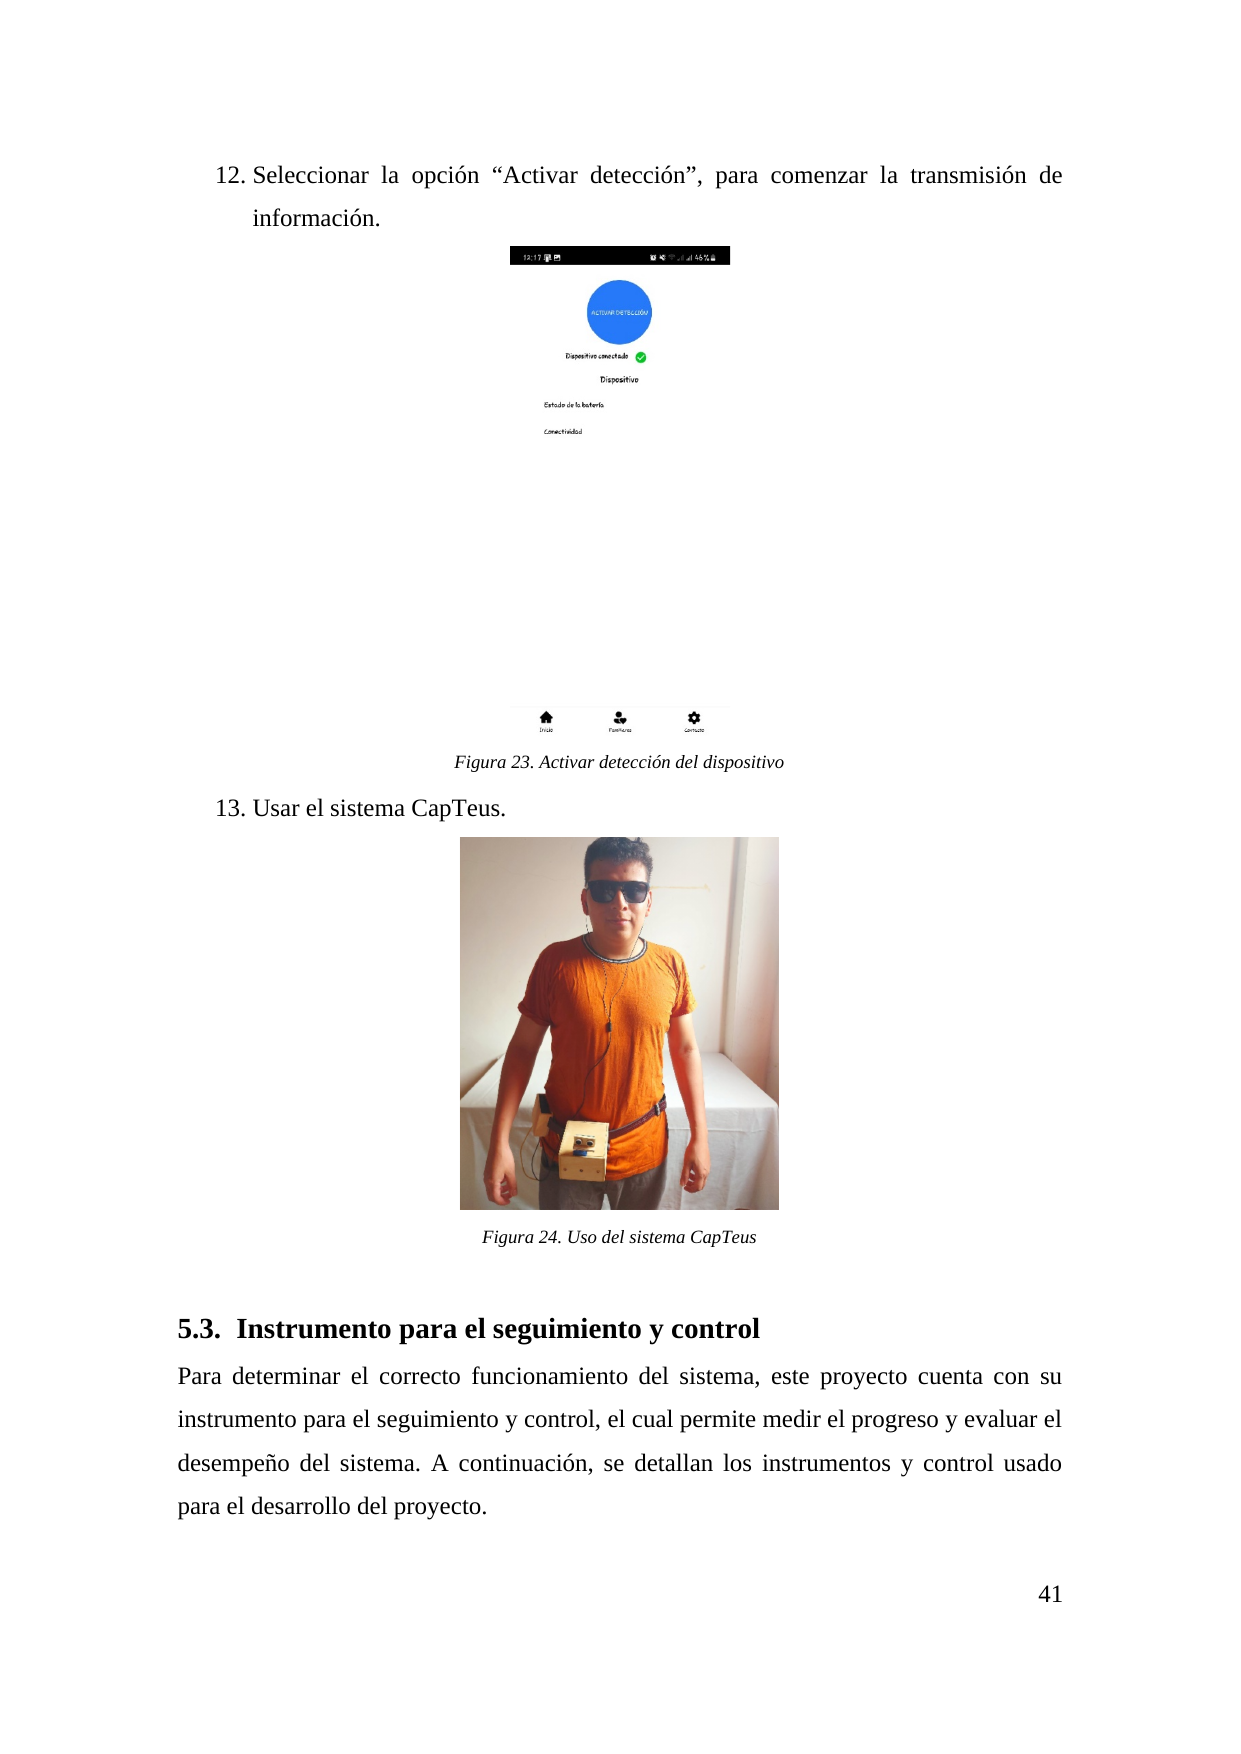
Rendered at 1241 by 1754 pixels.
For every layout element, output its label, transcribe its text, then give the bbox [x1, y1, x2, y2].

picture [460, 837, 779, 1210]
list Usar el sistema CapTeus. [215, 793, 1063, 822]
text Figura 24. Uso del sistema CapTeus [177, 1226, 1063, 1247]
picture [510, 246, 731, 737]
text Para determinar el correcto funcionamiento del sistema, este proyecto cuenta con su instrumento para el seguimiento y control, el cual permite medir el progreso y evaluar el desempeño del sistema. A continuación, se detallan los instrumentos y control usado para el desarrollo del proyecto. [177, 1361, 1063, 1519]
text Figura 23. Activar detección del dispositivo [177, 751, 1063, 772]
list Seleccionar la opción “Activar detección”, para comenzar la transmisión de información. [215, 160, 1063, 232]
subtitle Instrumento para el seguimiento y control [177, 1311, 1063, 1345]
